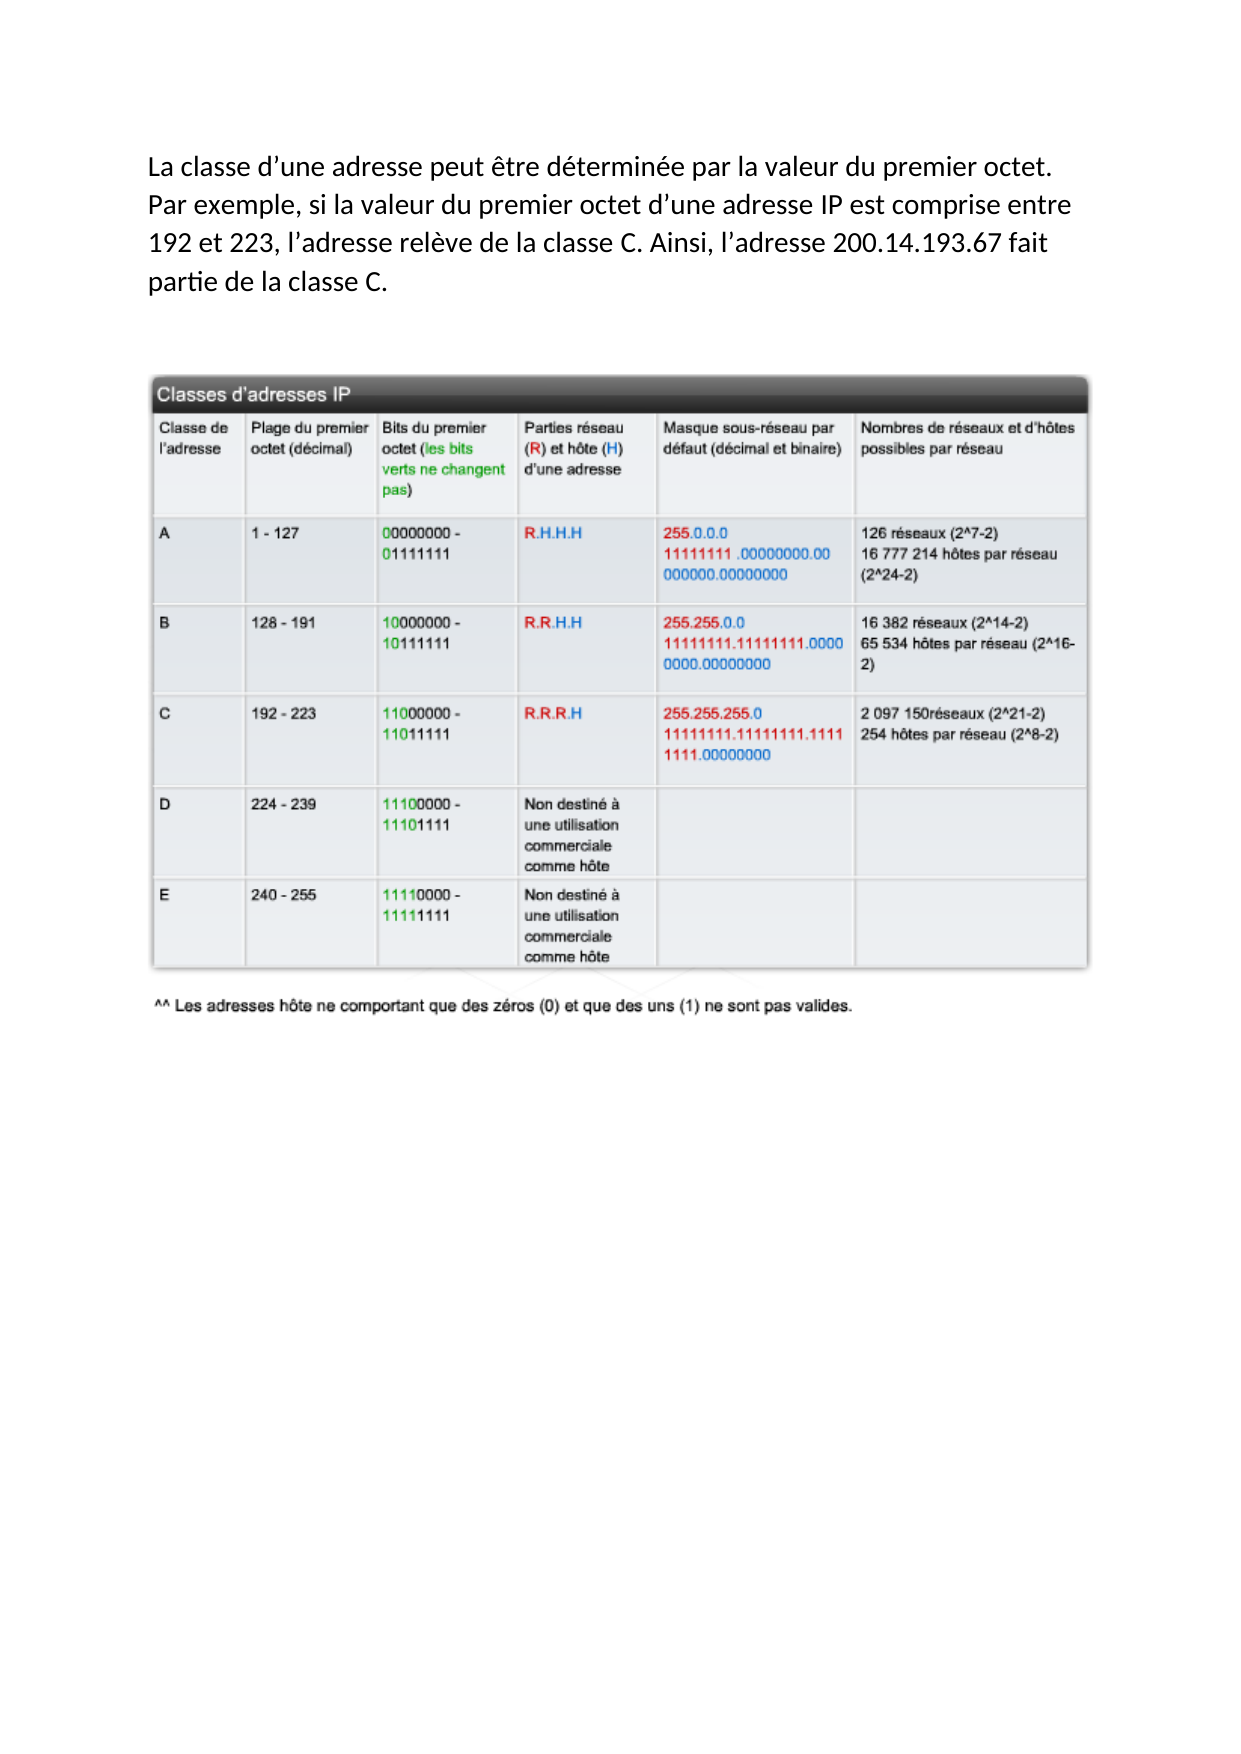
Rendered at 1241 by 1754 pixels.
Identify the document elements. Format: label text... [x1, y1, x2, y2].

picture [147, 373, 1093, 1025]
text La classe d’une adresse peut être déterminée par la valeur du premier octet. Par exemple, si la valeur du premier octet d’une adresse IP est comprise entre 192 et 223, l’adresse relève de la classe C. Ainsi, l’adresse 200.14.193.67 fait partie de la classe C. [148, 148, 1093, 298]
